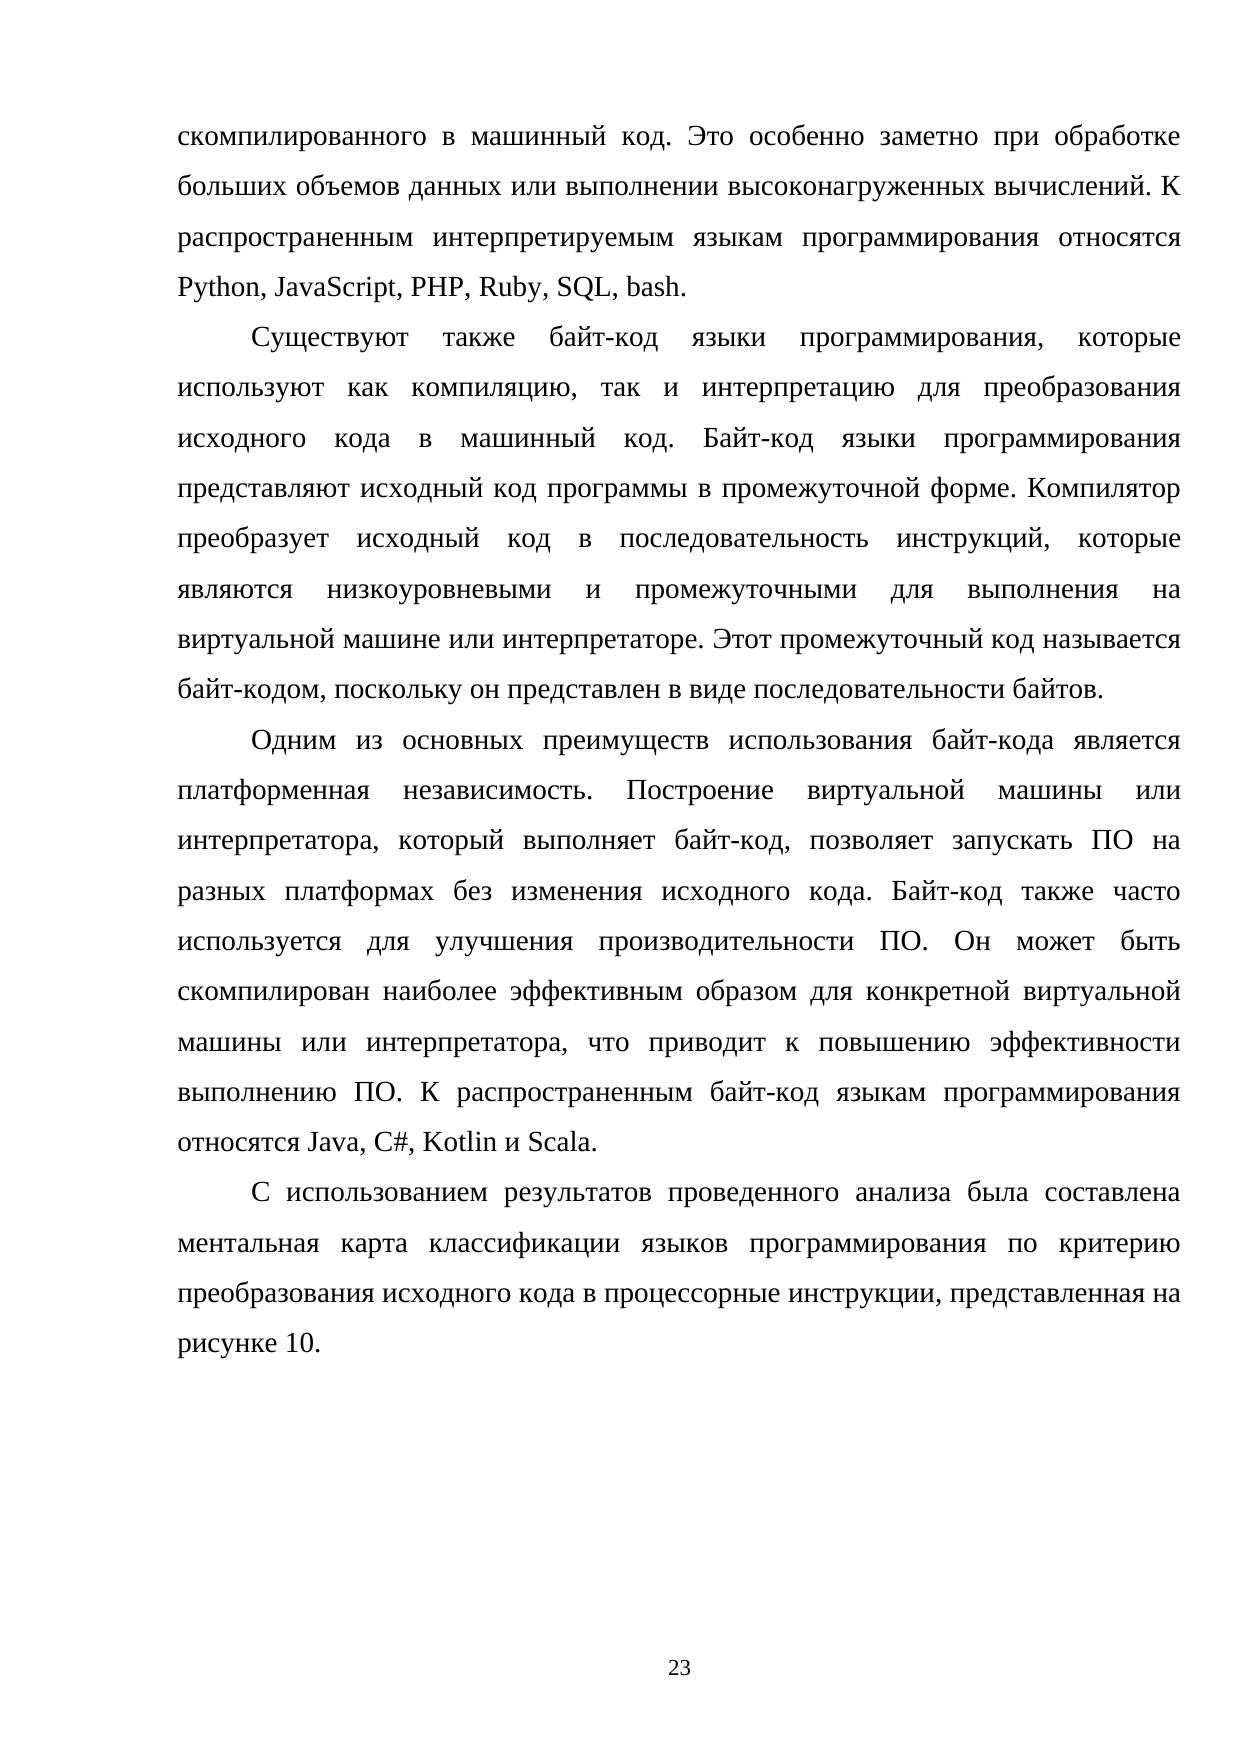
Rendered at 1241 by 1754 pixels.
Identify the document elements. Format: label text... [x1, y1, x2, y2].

text С использованием результатов проведенного анализа была составлена ментальная карта классификации языков программирования по критерию преобразования исходного кода в процессорные инструкции, представленная на рисунке 10. [177, 1174, 1182, 1359]
text Существуют также байт-код языки программирования, которые используют как компиляцию, так и интерпретацию для преобразования исходного кода в машинный код. Байт-код языки программирования представляют исходный код программы в промежуточной форме. Компилятор преобразует исходный код в последовательность инструкций, которые являются низкоуровневыми и промежуточными для выполнения на виртуальной машине или интерпретаторе. Этот промежуточный код называется байт-кодом, поскольку он представлен в виде последовательности байтов. [177, 319, 1182, 705]
text Одним из основных преимуществ использования байт-кода является платформенная независимость. Построение виртуальной машины или интерпретатора, который выполняет байт-код, позволяет запускать ПО на разных платформах без изменения исходного кода. Байт-код также часто используется для улучшения производительности ПО. Он может быть скомпилирован наиболее эффективным образом для конкретной виртуальной машины или интерпретатора, что приводит к повышению эффективности выполнению ПО. К распространенным байт-код языкам программирования относятся Java, C#, Kotlin и Scala. [177, 722, 1182, 1158]
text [177, 118, 1182, 302]
